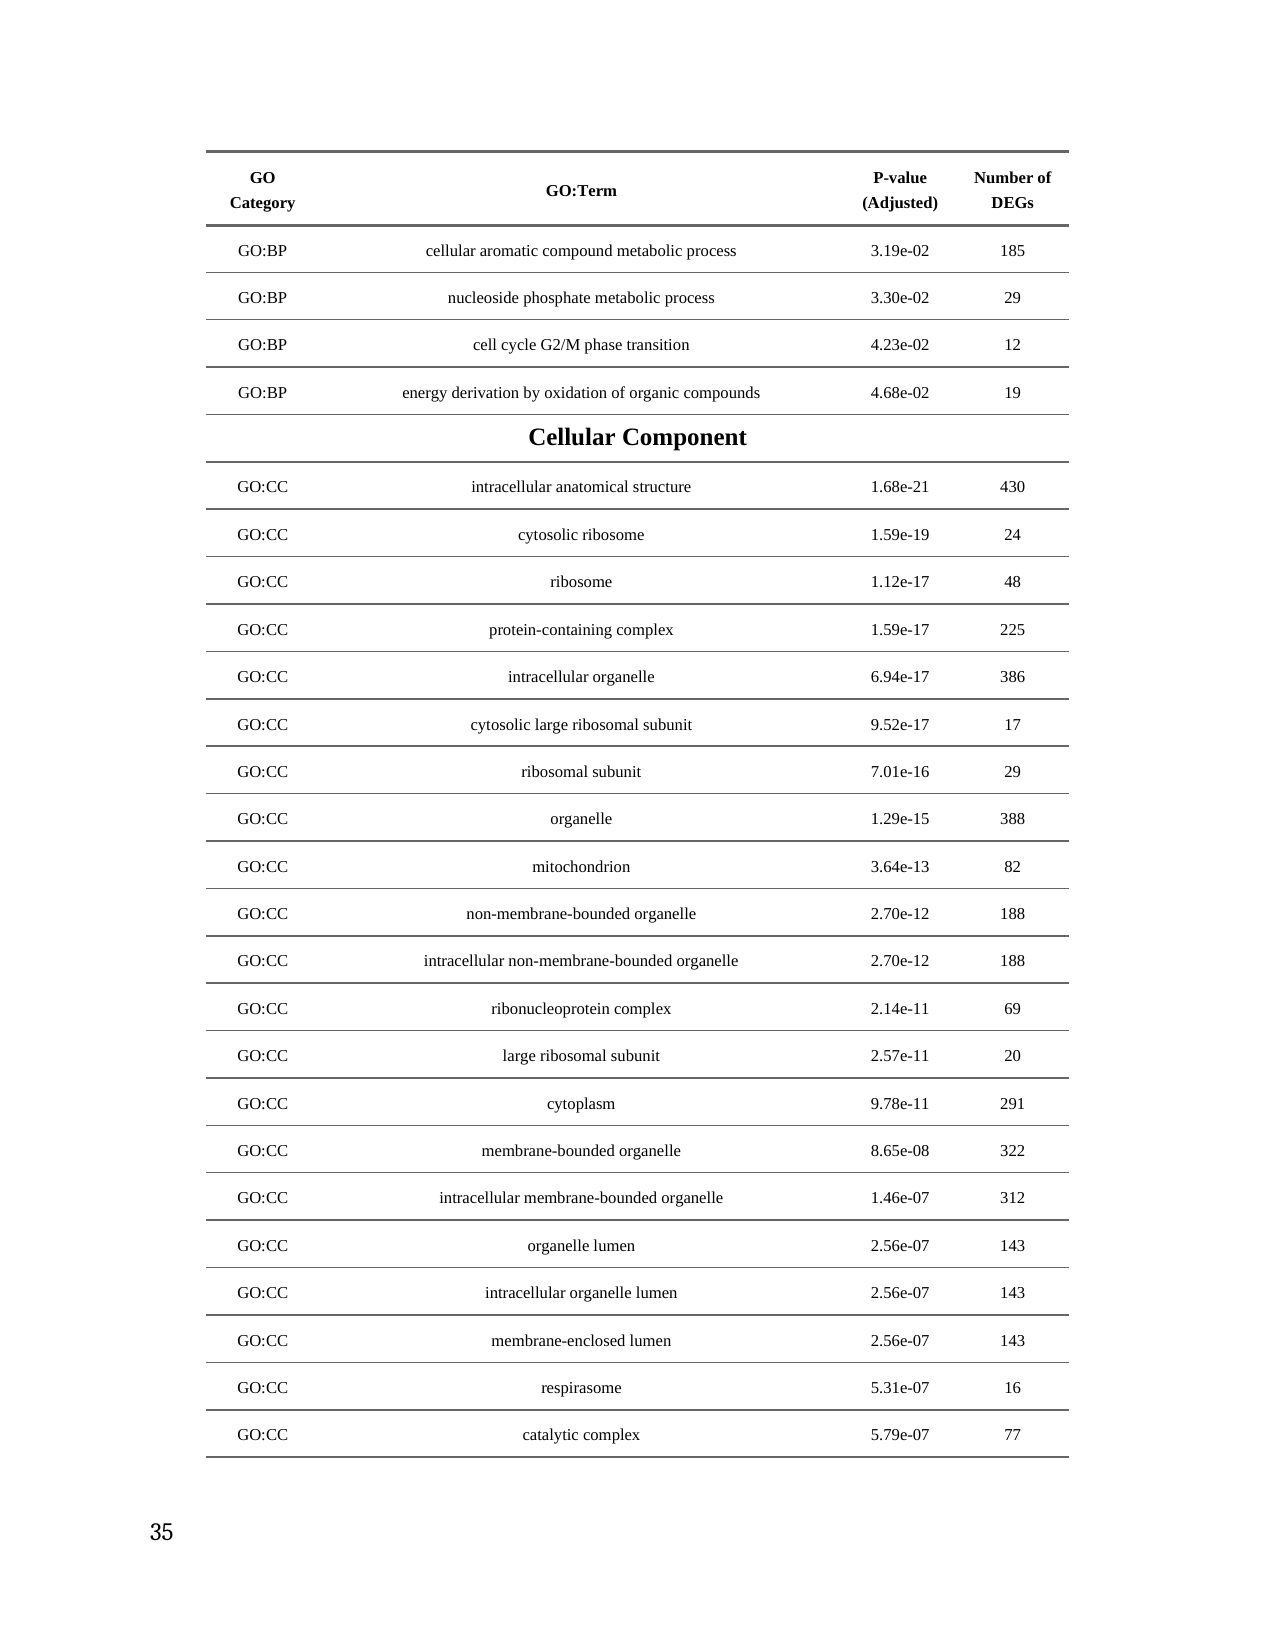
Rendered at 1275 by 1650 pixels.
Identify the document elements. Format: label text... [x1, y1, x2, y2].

table_cell 2.70e-12 [844, 889, 956, 935]
table_cell cell cycle G2/M phase transition [319, 320, 844, 366]
table_cell 3.30e-02 [844, 273, 956, 319]
table_cell cellular aromatic compound metabolic process [319, 227, 844, 271]
table_cell 188 [956, 889, 1069, 935]
table_cell GO:CC [206, 605, 319, 651]
table_cell 3.19e-02 [844, 227, 956, 271]
table_cell 2.56e-07 [844, 1316, 956, 1361]
table_cell 20 [956, 1031, 1069, 1077]
table_cell 6.94e-17 [844, 652, 956, 698]
table_cell 225 [956, 605, 1069, 651]
table_cell 143 [956, 1316, 1069, 1361]
table_cell protein-containing complex [319, 605, 844, 651]
table_cell intracellular non-membrane-bounded organelle [319, 937, 844, 982]
table_cell 3.64e-13 [844, 842, 956, 887]
table_cell 1.12e-17 [844, 557, 956, 603]
table_cell 77 [956, 1411, 1069, 1456]
table_cell 2.56e-07 [844, 1268, 956, 1314]
table_cell GO:CC [206, 1126, 319, 1172]
table_cell 4.23e-02 [844, 320, 956, 366]
table_cell membrane-bounded organelle [319, 1126, 844, 1172]
table_cell 24 [956, 510, 1069, 556]
table_header Number of DEGs [956, 153, 1069, 224]
table_cell 430 [956, 463, 1069, 508]
table_cell GO:CC [206, 1268, 319, 1314]
table_cell organelle lumen [319, 1221, 844, 1267]
table_cell non-membrane-bounded organelle [319, 889, 844, 935]
table_cell 12 [956, 320, 1069, 366]
table_cell large ribosomal subunit [319, 1031, 844, 1077]
table_cell GO:CC [206, 510, 319, 556]
table_cell GO:CC [206, 984, 319, 1030]
table_cell cytosolic large ribosomal subunit [319, 700, 844, 745]
table_cell 386 [956, 652, 1069, 698]
table_header GO Category [206, 153, 319, 224]
table_cell 4.68e-02 [844, 368, 956, 413]
table_cell 188 [956, 937, 1069, 982]
table_cell respirasome [319, 1363, 844, 1409]
table_cell intracellular organelle [319, 652, 844, 698]
table_cell 2.56e-07 [844, 1221, 956, 1267]
table_cell 388 [956, 794, 1069, 840]
table_cell GO:BP [206, 273, 319, 319]
table_cell intracellular membrane-bounded organelle [319, 1173, 844, 1219]
table_cell GO:CC [206, 1221, 319, 1267]
table_cell GO:CC [206, 463, 319, 508]
table_cell 9.52e-17 [844, 700, 956, 745]
table_cell GO:BP [206, 368, 319, 413]
table_cell 1.59e-19 [844, 510, 956, 556]
table_cell 8.65e-08 [844, 1126, 956, 1172]
table_cell 2.14e-11 [844, 984, 956, 1030]
table_header GO:Term [319, 153, 844, 224]
table_cell 29 [956, 747, 1069, 793]
table_cell 1.68e-21 [844, 463, 956, 508]
table_cell GO:CC [206, 747, 319, 793]
table_cell membrane-enclosed lumen [319, 1316, 844, 1361]
table_cell GO:CC [206, 1173, 319, 1219]
table_cell GO:CC [206, 700, 319, 745]
table_header P-value (Adjusted) [844, 153, 956, 224]
table_cell 291 [956, 1079, 1069, 1124]
table_cell GO:BP [206, 320, 319, 366]
table_cell 322 [956, 1126, 1069, 1172]
table_cell 185 [956, 227, 1069, 271]
table_cell Cellular Component [206, 415, 1069, 461]
table_cell 2.57e-11 [844, 1031, 956, 1077]
table_cell 312 [956, 1173, 1069, 1219]
table_cell ribosomal subunit [319, 747, 844, 793]
table_cell cytoplasm [319, 1079, 844, 1124]
table_cell 143 [956, 1221, 1069, 1267]
table_cell GO:BP [206, 227, 319, 271]
table_cell 2.70e-12 [844, 937, 956, 982]
table_cell GO:CC [206, 842, 319, 887]
table_cell mitochondrion [319, 842, 844, 887]
table_cell catalytic complex [319, 1411, 844, 1456]
table_cell 1.29e-15 [844, 794, 956, 840]
table_cell energy derivation by oxidation of organic compounds [319, 368, 844, 413]
table_cell GO:CC [206, 1411, 319, 1456]
table_cell GO:CC [206, 937, 319, 982]
table_cell intracellular organelle lumen [319, 1268, 844, 1314]
table_cell 29 [956, 273, 1069, 319]
table_cell 82 [956, 842, 1069, 887]
table_cell ribosome [319, 557, 844, 603]
table_cell 7.01e-16 [844, 747, 956, 793]
table_cell GO:CC [206, 652, 319, 698]
table_cell nucleoside phosphate metabolic process [319, 273, 844, 319]
table_cell 1.59e-17 [844, 605, 956, 651]
table_cell GO:CC [206, 1079, 319, 1124]
table_cell 48 [956, 557, 1069, 603]
table_cell 1.46e-07 [844, 1173, 956, 1219]
table_cell 17 [956, 700, 1069, 745]
table_cell cytosolic ribosome [319, 510, 844, 556]
table_cell ribonucleoprotein complex [319, 984, 844, 1030]
table_cell intracellular anatomical structure [319, 463, 844, 508]
table_cell 5.31e-07 [844, 1363, 956, 1409]
table_cell GO:CC [206, 794, 319, 840]
table_cell GO:CC [206, 557, 319, 603]
table_cell 5.79e-07 [844, 1411, 956, 1456]
table_cell GO:CC [206, 889, 319, 935]
table_cell GO:CC [206, 1316, 319, 1361]
table_cell GO:CC [206, 1363, 319, 1409]
table_cell 69 [956, 984, 1069, 1030]
table_cell 9.78e-11 [844, 1079, 956, 1124]
table_cell 143 [956, 1268, 1069, 1314]
table_cell organelle [319, 794, 844, 840]
table_cell 19 [956, 368, 1069, 413]
table_cell 16 [956, 1363, 1069, 1409]
table_cell GO:CC [206, 1031, 319, 1077]
